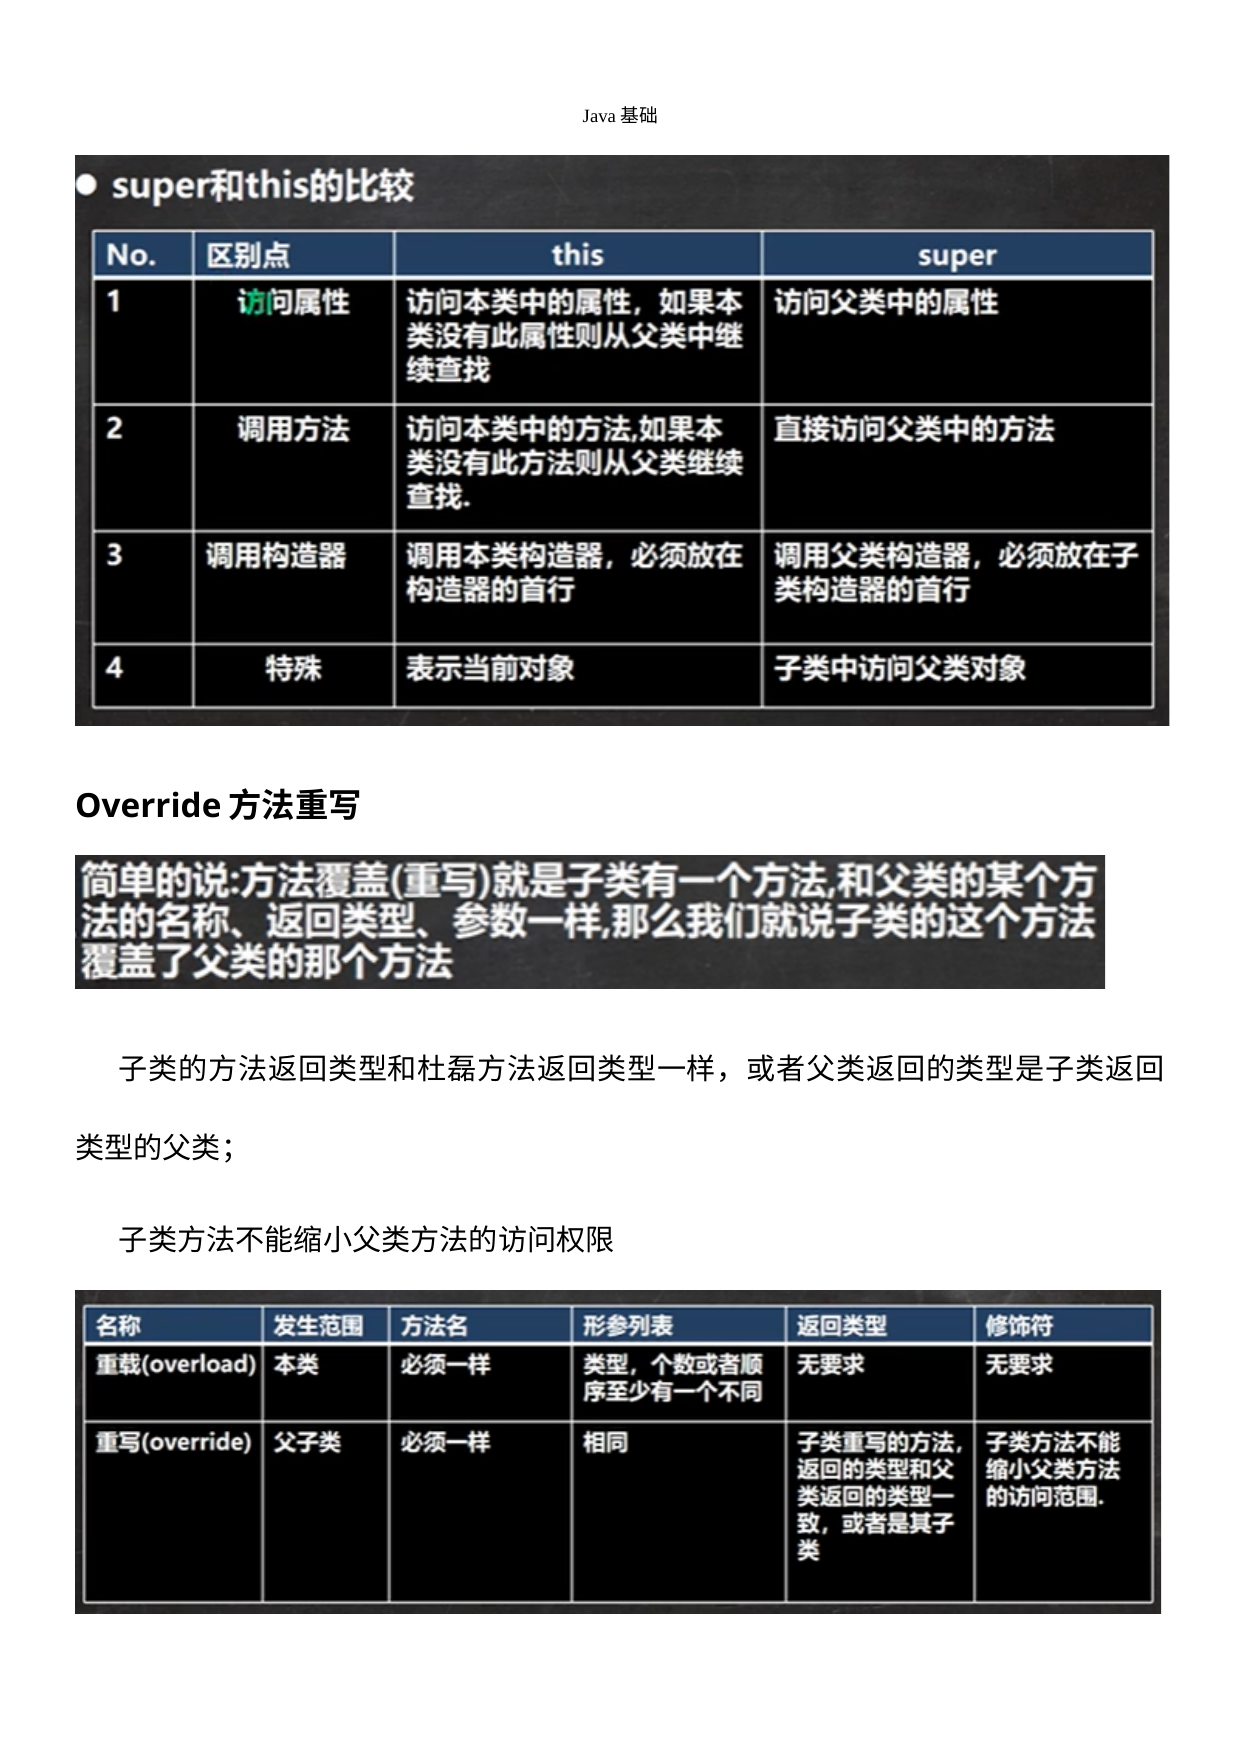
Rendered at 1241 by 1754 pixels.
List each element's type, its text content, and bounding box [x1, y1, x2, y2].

text 子类方法不能缩小父类方法的访问权限 [75, 1198, 1165, 1277]
picture [75, 855, 1106, 989]
picture [75, 1290, 1162, 1614]
subtitle Override方法重写 [75, 764, 1165, 843]
text 子类的方法返回类型和杜磊方法返回类型一样，或者父类返回的类型是子类返回类型的父类； [75, 1027, 1165, 1186]
picture [75, 155, 1170, 726]
